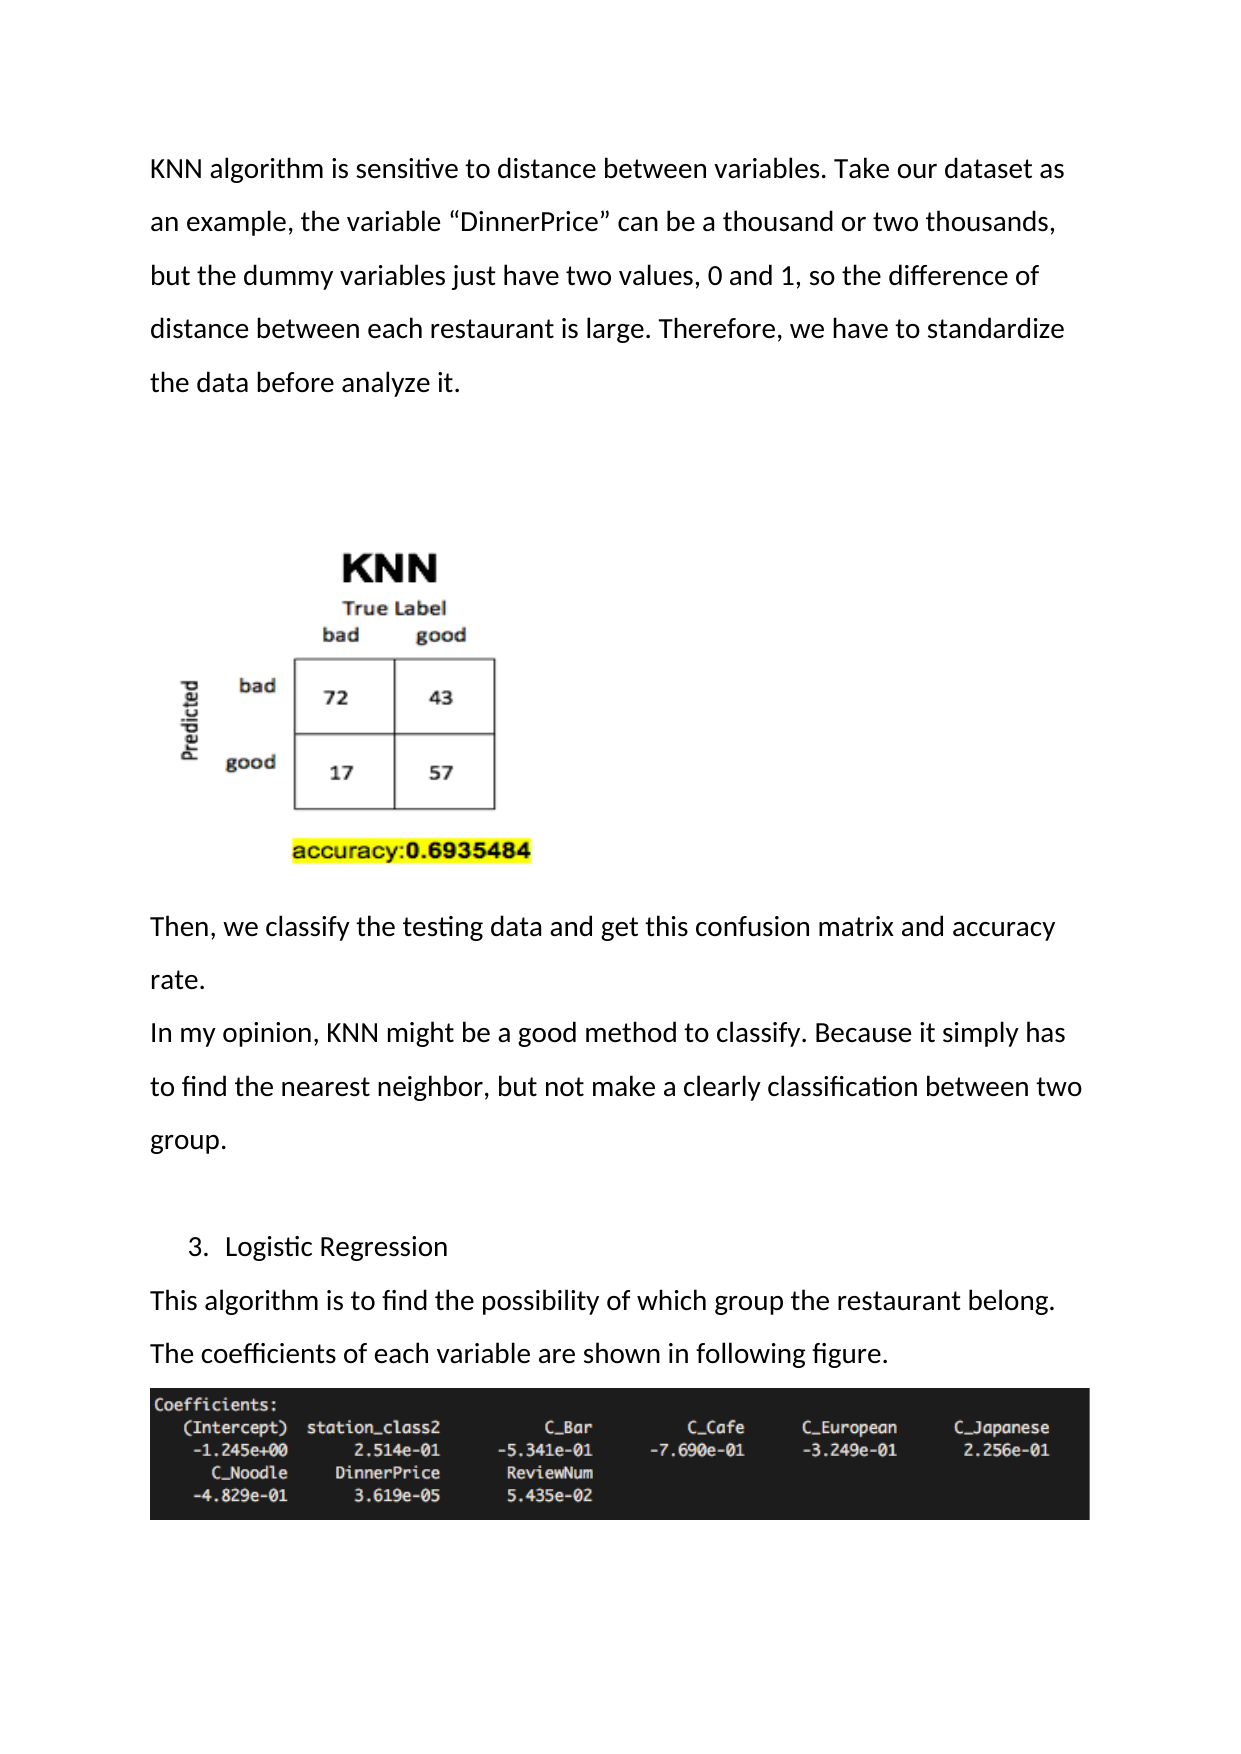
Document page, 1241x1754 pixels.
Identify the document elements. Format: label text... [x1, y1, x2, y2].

picture [150, 1388, 1090, 1520]
text In my opinion, KNN might be a good method to classify. Because it simply has to find the nearest neighbor, but not make a clearly classification between two group. [150, 1014, 1090, 1157]
text KNN algorithm is sensitive to distance between variables. Take our dataset as an example, the variable “DinnerPrice” can be a thousand or two thousands, but the dummy variables just have two values, 0 and 1, so the difference of distance between each restaurant is large. Therefore, we have to standardize the data before analyze it. [150, 150, 1090, 399]
picture [150, 524, 603, 893]
text This algorithm is to find the possibility of which group the restaurant belong. [150, 1282, 1090, 1317]
text The coefficients of each variable are shown in following figure. [150, 1335, 1090, 1371]
text Then, we classify the testing data and get this confusion matrix and accuracy rate. [150, 908, 1090, 997]
list Logistic Regression [187, 1228, 1090, 1264]
